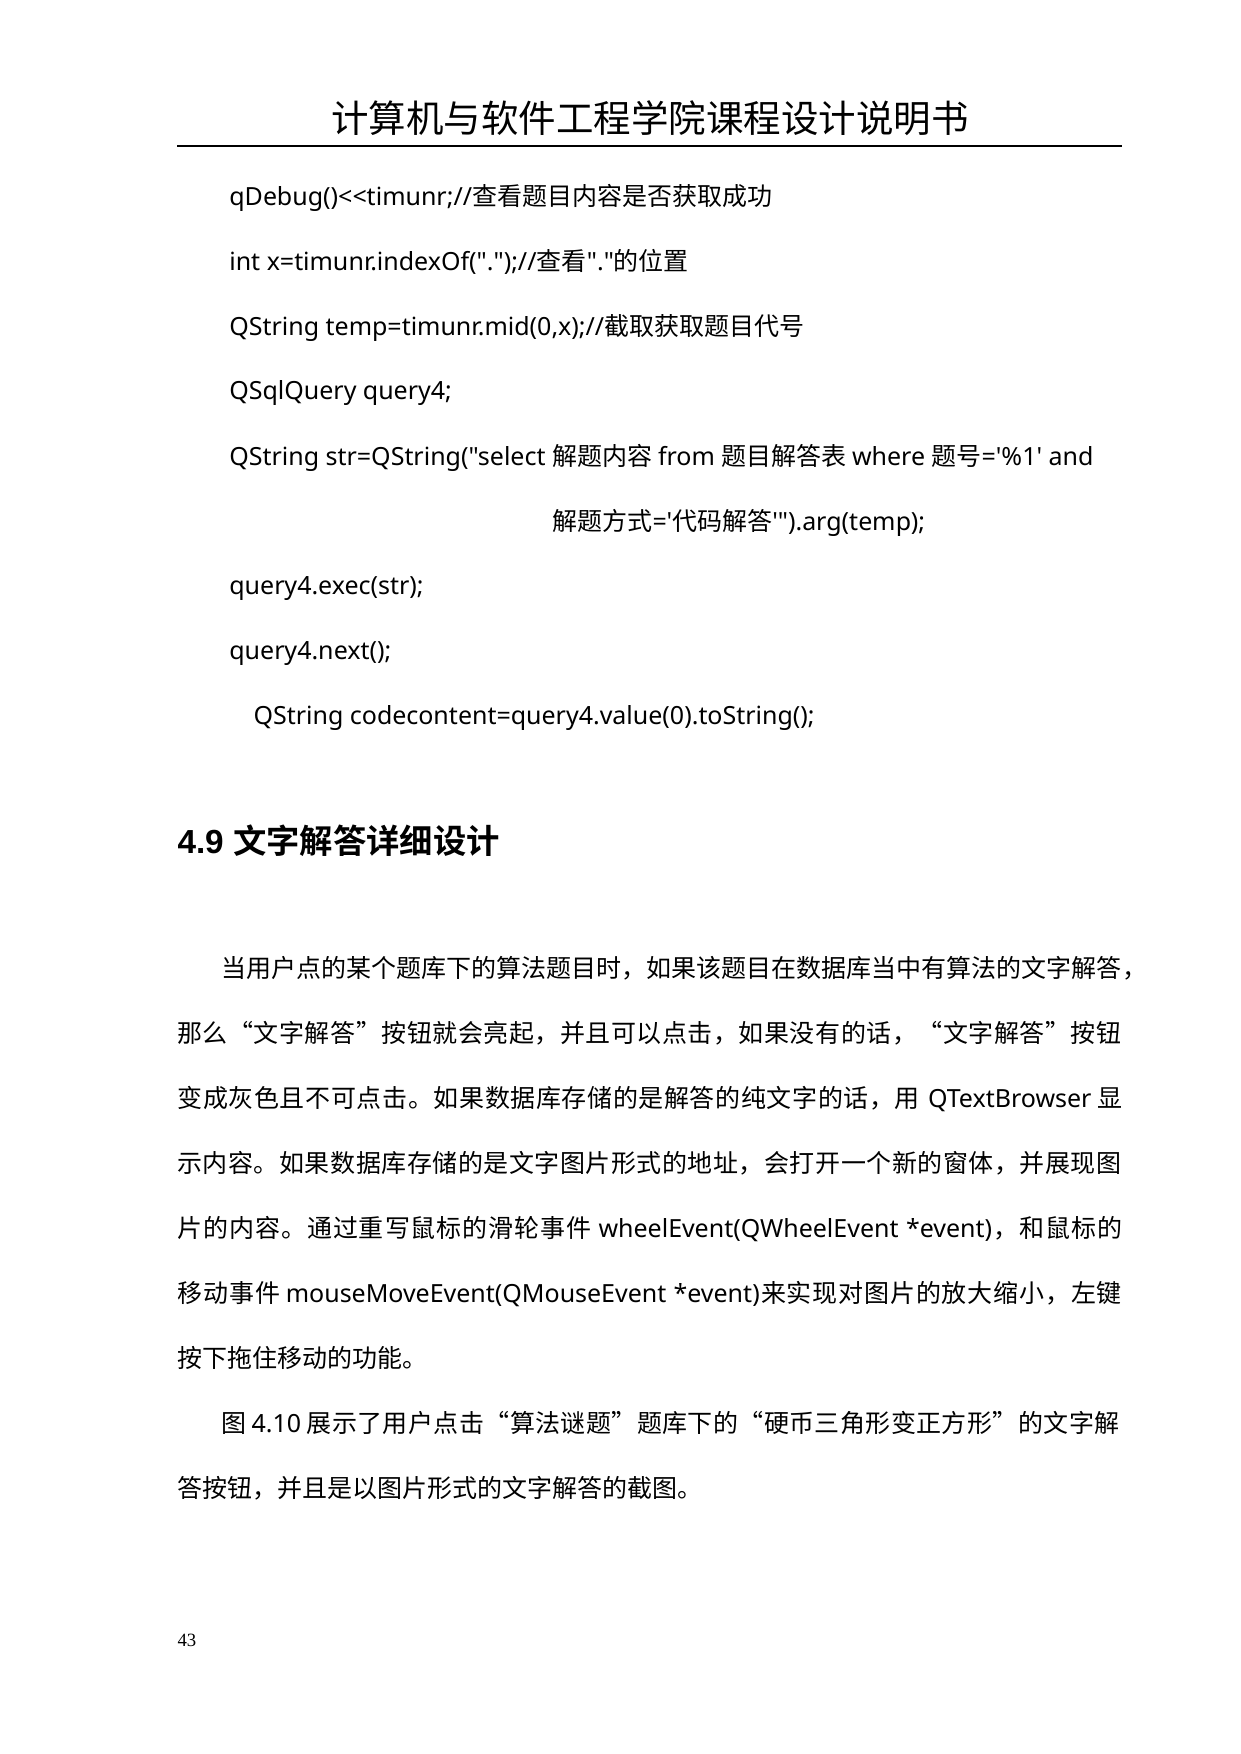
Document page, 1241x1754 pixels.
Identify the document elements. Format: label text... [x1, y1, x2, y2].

text 当用户点的某个题库下的算法题目时，如果该题目在数据库当中有算法的文字解答，那么“文字解答”按钮就会亮起，并且可以点击，如果没有的话，“文字解答”按钮变成灰色且不可点击。如果数据库存储的是解答的纯文字的话，用QTextBrowser显示内容。如果数据库存储的是文字图片形式的地址，会打开一个新的窗体，并展现图片的内容。通过重写鼠标的滑轮事件wheelEvent(QWheelEvent *event)，和鼠标的移动事件mouseMoveEvent(QMouseEvent *event)来实现对图片的放大缩小，左键按下拖住移动的功能。 [177, 934, 1122, 1389]
text int x=timunr.indexOf(".");//查看"."的位置 [177, 227, 1122, 292]
text 图4.10展示了用户点击“算法谜题”题库下的“硬币三角形变正方形”的文字解答按钮，并且是以图片形式的文字解答的截图。 [177, 1389, 1122, 1519]
subtitle 4.9 文字解答详细设计 [177, 807, 1122, 872]
text QString str=QString("select 解题内容 from 题目解答表 where 题号='%1' and 解题方式='代码解答'").arg(temp); [177, 422, 1122, 552]
text QSqlQuery query4; [177, 357, 1122, 422]
text qDebug()<<timunr;//查看题目内容是否获取成功 [177, 162, 1122, 227]
text query4.next(); [177, 617, 1122, 682]
text QString temp=timunr.mid(0,x);//截取获取题目代号 [177, 292, 1122, 357]
text query4.exec(str); [177, 552, 1122, 617]
text QString codecontent=query4.value(0).toString(); [177, 682, 1122, 747]
